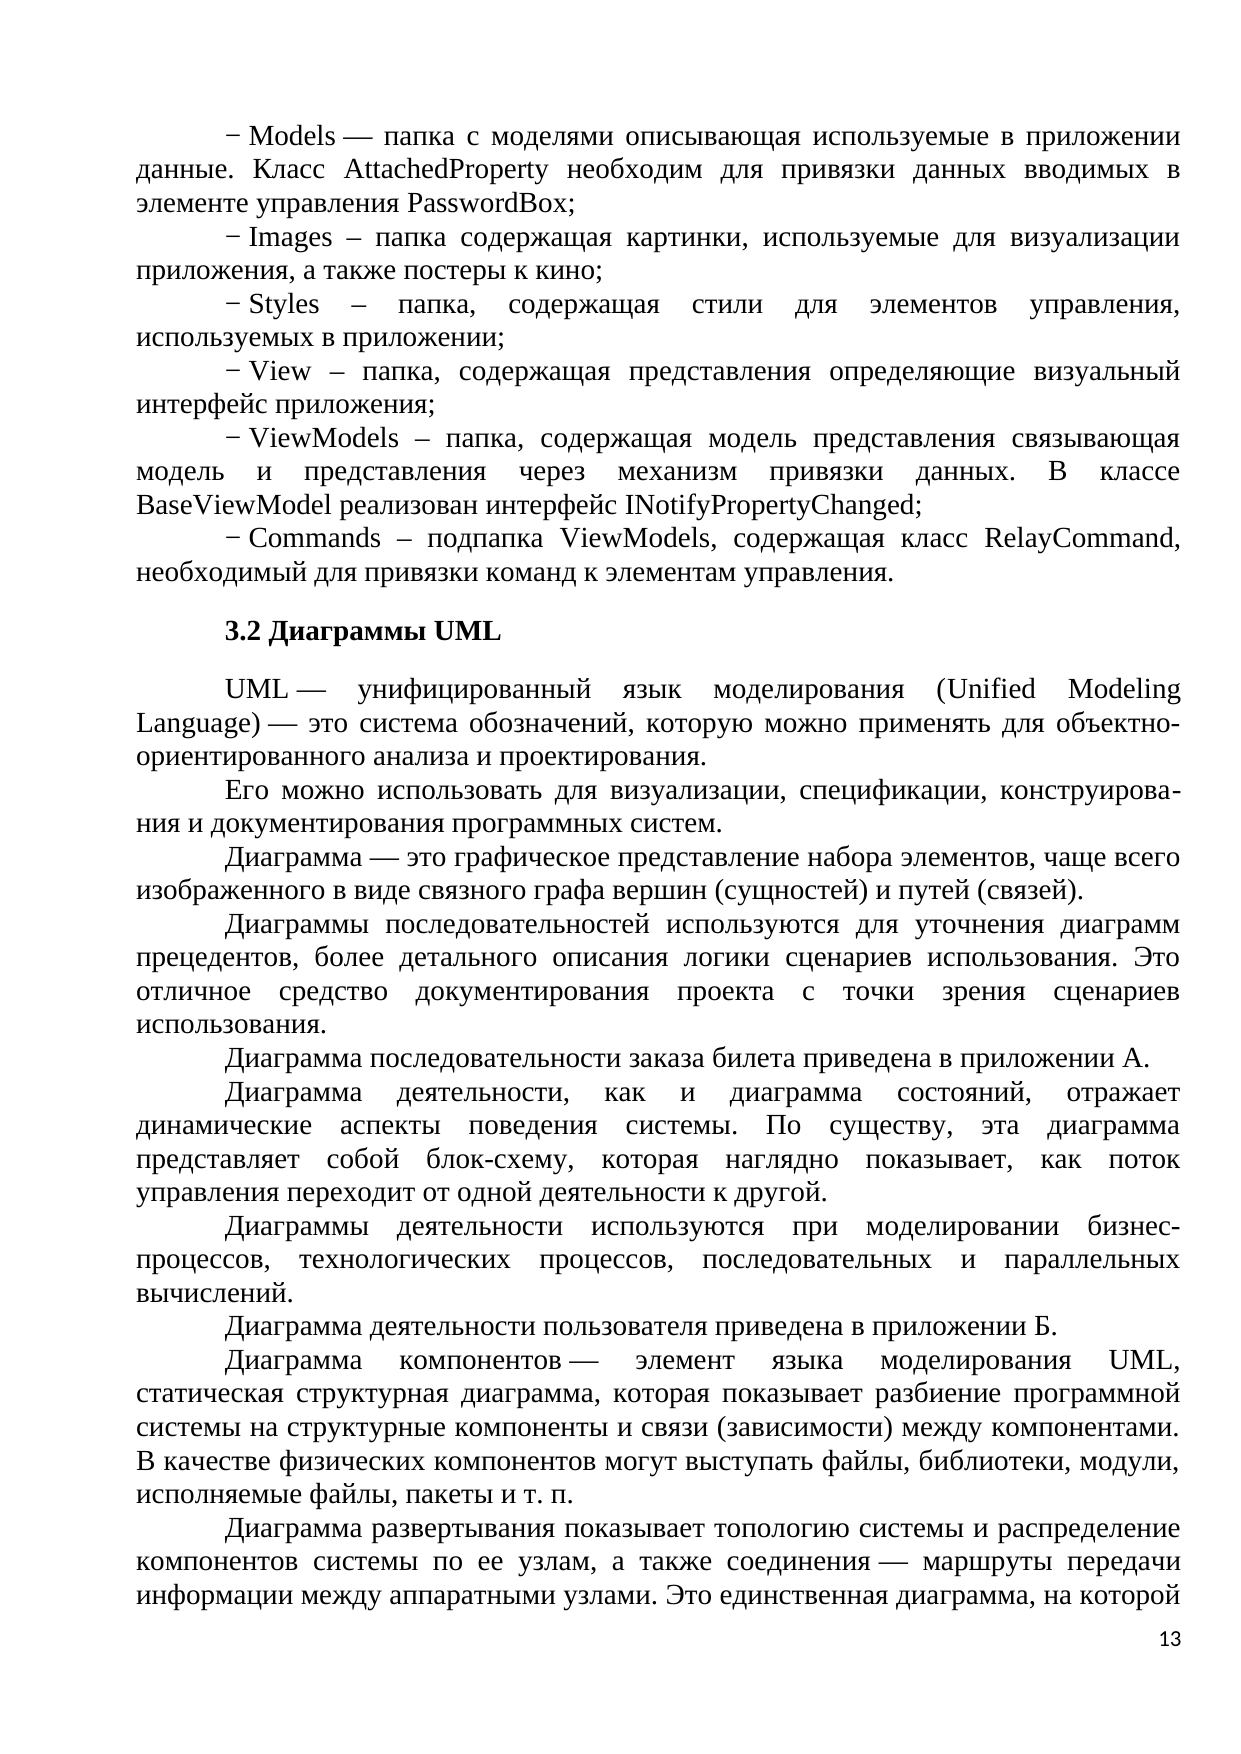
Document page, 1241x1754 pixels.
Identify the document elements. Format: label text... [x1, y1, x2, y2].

text Диаграмма деятельности, как и диаграмма состояний, отражает динамические аспекты поведения системы. По существу, эта диаграмма представляет собой блок-схему, которая наглядно показывает, как поток управления переходит от одной деятельности к другой. [136, 1074, 1181, 1208]
list View – папка, содержащая представления определяющие визуальный интерфейс приложения; [136, 353, 1181, 420]
text Его можно использовать для визуализации, спецификации, конструирования и документирования программных систем. [136, 772, 1181, 839]
list Models — папка с моделями описывающая используемые в приложении данные. Класс AttachedProperty необходим для привязки данных вводимых в элементе управления PasswordBox; [136, 118, 1181, 219]
list Диаграммы UML [136, 613, 1181, 646]
list ViewModels – папка, содержащая модель представления связывающая модель и представления через механизм привязки данных. В классе BaseViewModel реализован интерфейс INotifyPropertyChanged; [136, 420, 1181, 521]
list Commands – подпапка ViewModels, содержащая класс RelayCommand, необходимый для привязки команд к элементам управления. [136, 521, 1181, 588]
text Диаграмма последовательности заказа билета приведена в приложении А. [136, 1040, 1181, 1074]
list Styles – папка, содержащая стили для элементов управления, используемых в приложении; [136, 286, 1181, 353]
text Диаграммы деятельности используются при моделировании бизнес-процессов, технологических процессов, последовательных и параллельных вычислений. [136, 1208, 1181, 1308]
list Images – папка содержащая картинки, используемые для визуализации приложения, а также постеры к кино; [136, 219, 1181, 286]
text Диаграмма — это графическое представление набора элементов, чаще всего изображенного в виде связного графа вершин (сущностей) и путей (связей). [136, 839, 1181, 906]
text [136, 1510, 1181, 1610]
text Диаграмма деятельности пользователя приведена в приложении Б. [136, 1308, 1181, 1342]
text UML — унифицированный язык моделирования (Unified Modeling Language) — это система обозначений, которую можно применять для объектно-ориентированного анализа и проектирования. [136, 671, 1181, 772]
text Диаграмма компонентов — элемент языка моделирования UML, статическая структурная диаграмма, которая показывает разбиение программной системы на структурные компоненты и связи (зависимости) между компонентами. В качестве физических компонентов могут выступать файлы, библиотеки, модули, исполняемые файлы, пакеты и т. п. [136, 1342, 1181, 1510]
text Диаграммы последовательностей используются для уточнения диаграмм прецедентов, более детального описания логики сценариев использования. Это отличное средство документирования проекта с точки зрения сценариев использования. [136, 906, 1181, 1040]
